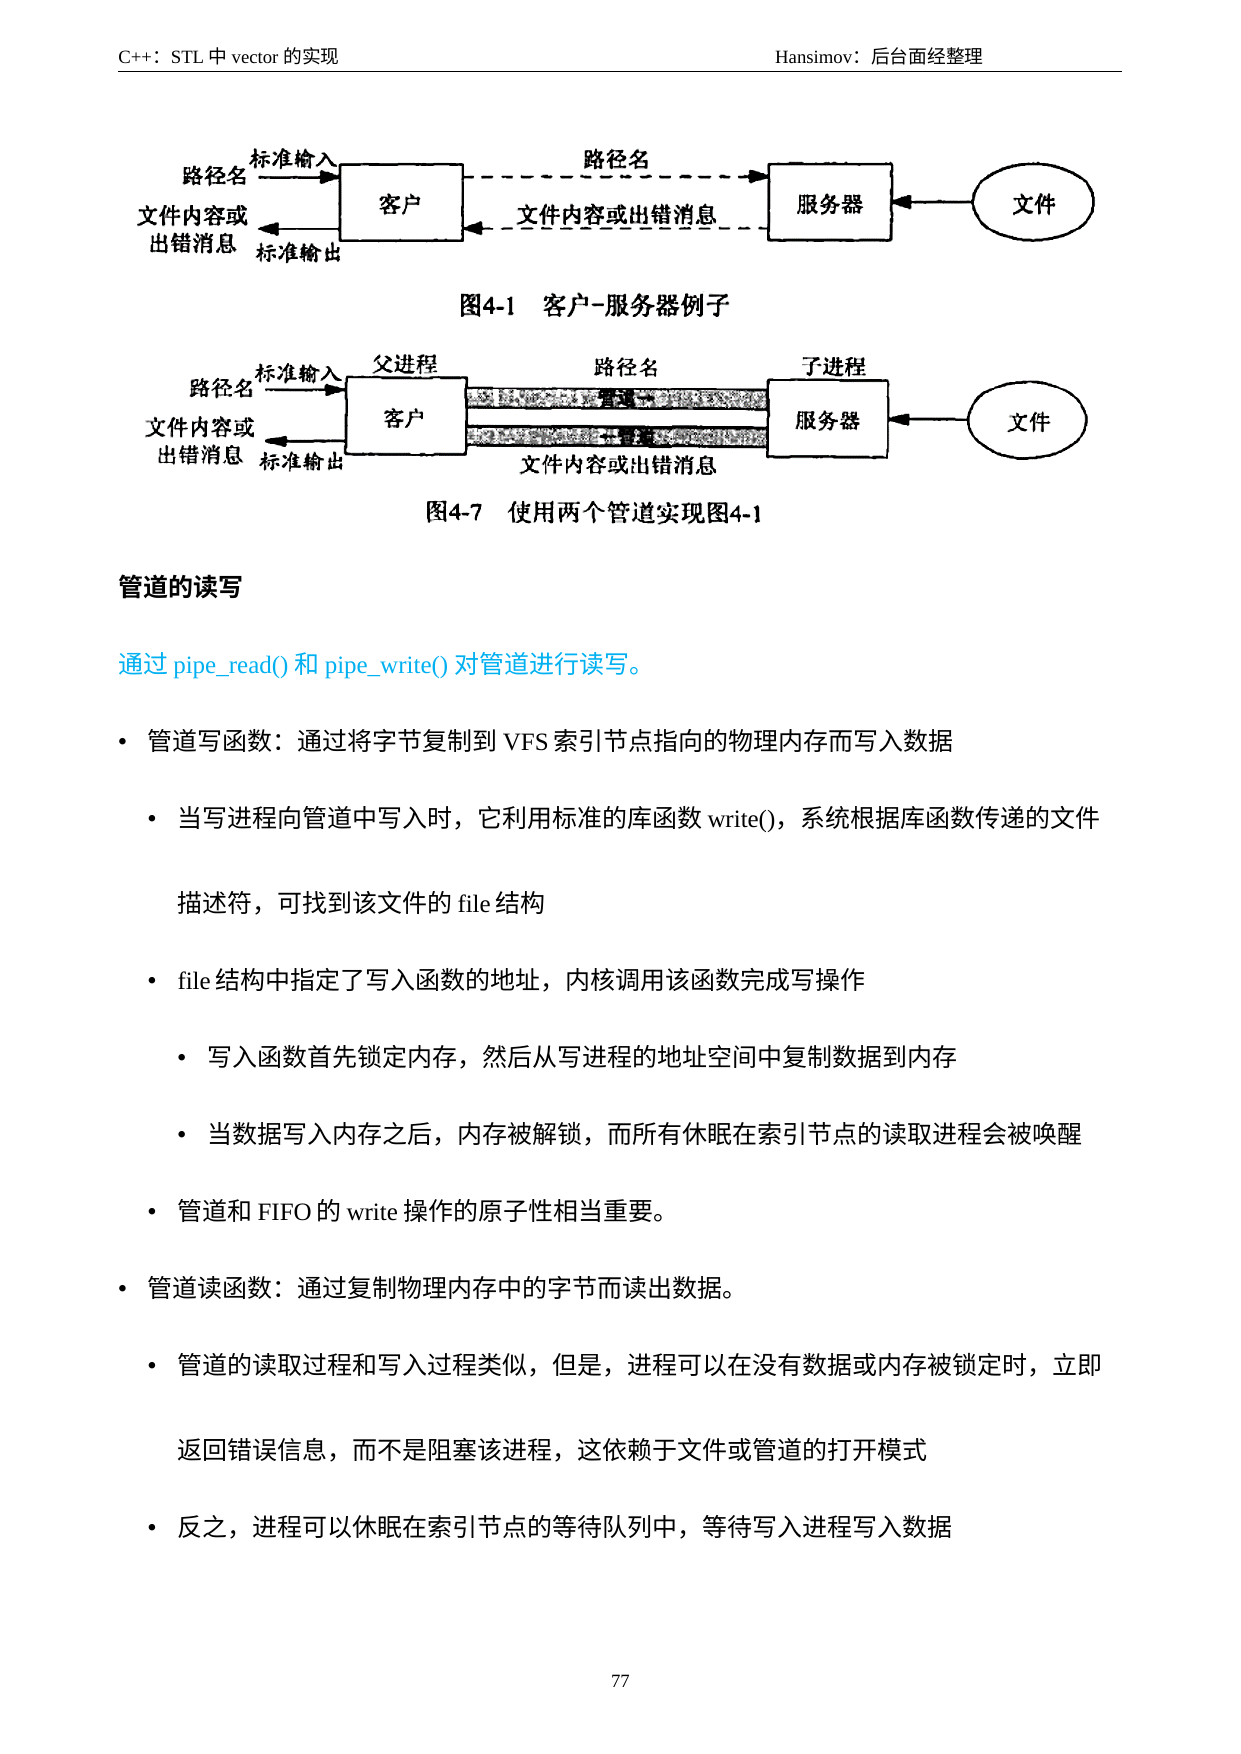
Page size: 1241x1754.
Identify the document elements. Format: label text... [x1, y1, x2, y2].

text 管道写函数：通过将字节复制到VFS索引节点指向的物理内存而写入数据 [118, 706, 1122, 774]
text file结构中指定了写入函数的地址，内核调用该函数完成写操作 [148, 944, 1122, 1012]
subtitle 管道的读写 [118, 552, 1122, 620]
text 通过pipe_read() 和pipe_write() 对管道进行读写。 [118, 629, 1122, 697]
picture [118, 129, 1123, 331]
text 写入函数首先锁定内存，然后从写进程的地址空间中复制数据到内存 [177, 1022, 1122, 1089]
text 当数据写入内存之后，内存被解锁，而所有休眠在索引节点的读取进程会被唤醒 [177, 1098, 1122, 1166]
text 管道和FIFO的write操作的原子性相当重要。 [148, 1176, 1122, 1243]
text 当写进程向管道中写入时，它利用标准的库函数write()，系统根据库函数传递的文件描述符，可找到该文件的file结构 [148, 783, 1122, 936]
text 管道读函数：通过复制物理内存中的字节而读出数据。 [118, 1252, 1122, 1320]
text 反之，进程可以休眠在索引节点的等待队列中，等待写入进程写入数据 [148, 1491, 1122, 1559]
text 管道的读取过程和写入过程类似，但是，进程可以在没有数据或内存被锁定时，立即返回错误信息，而不是阻塞该进程，这依赖于文件或管道的打开模式 [148, 1329, 1122, 1482]
picture [118, 340, 1123, 535]
